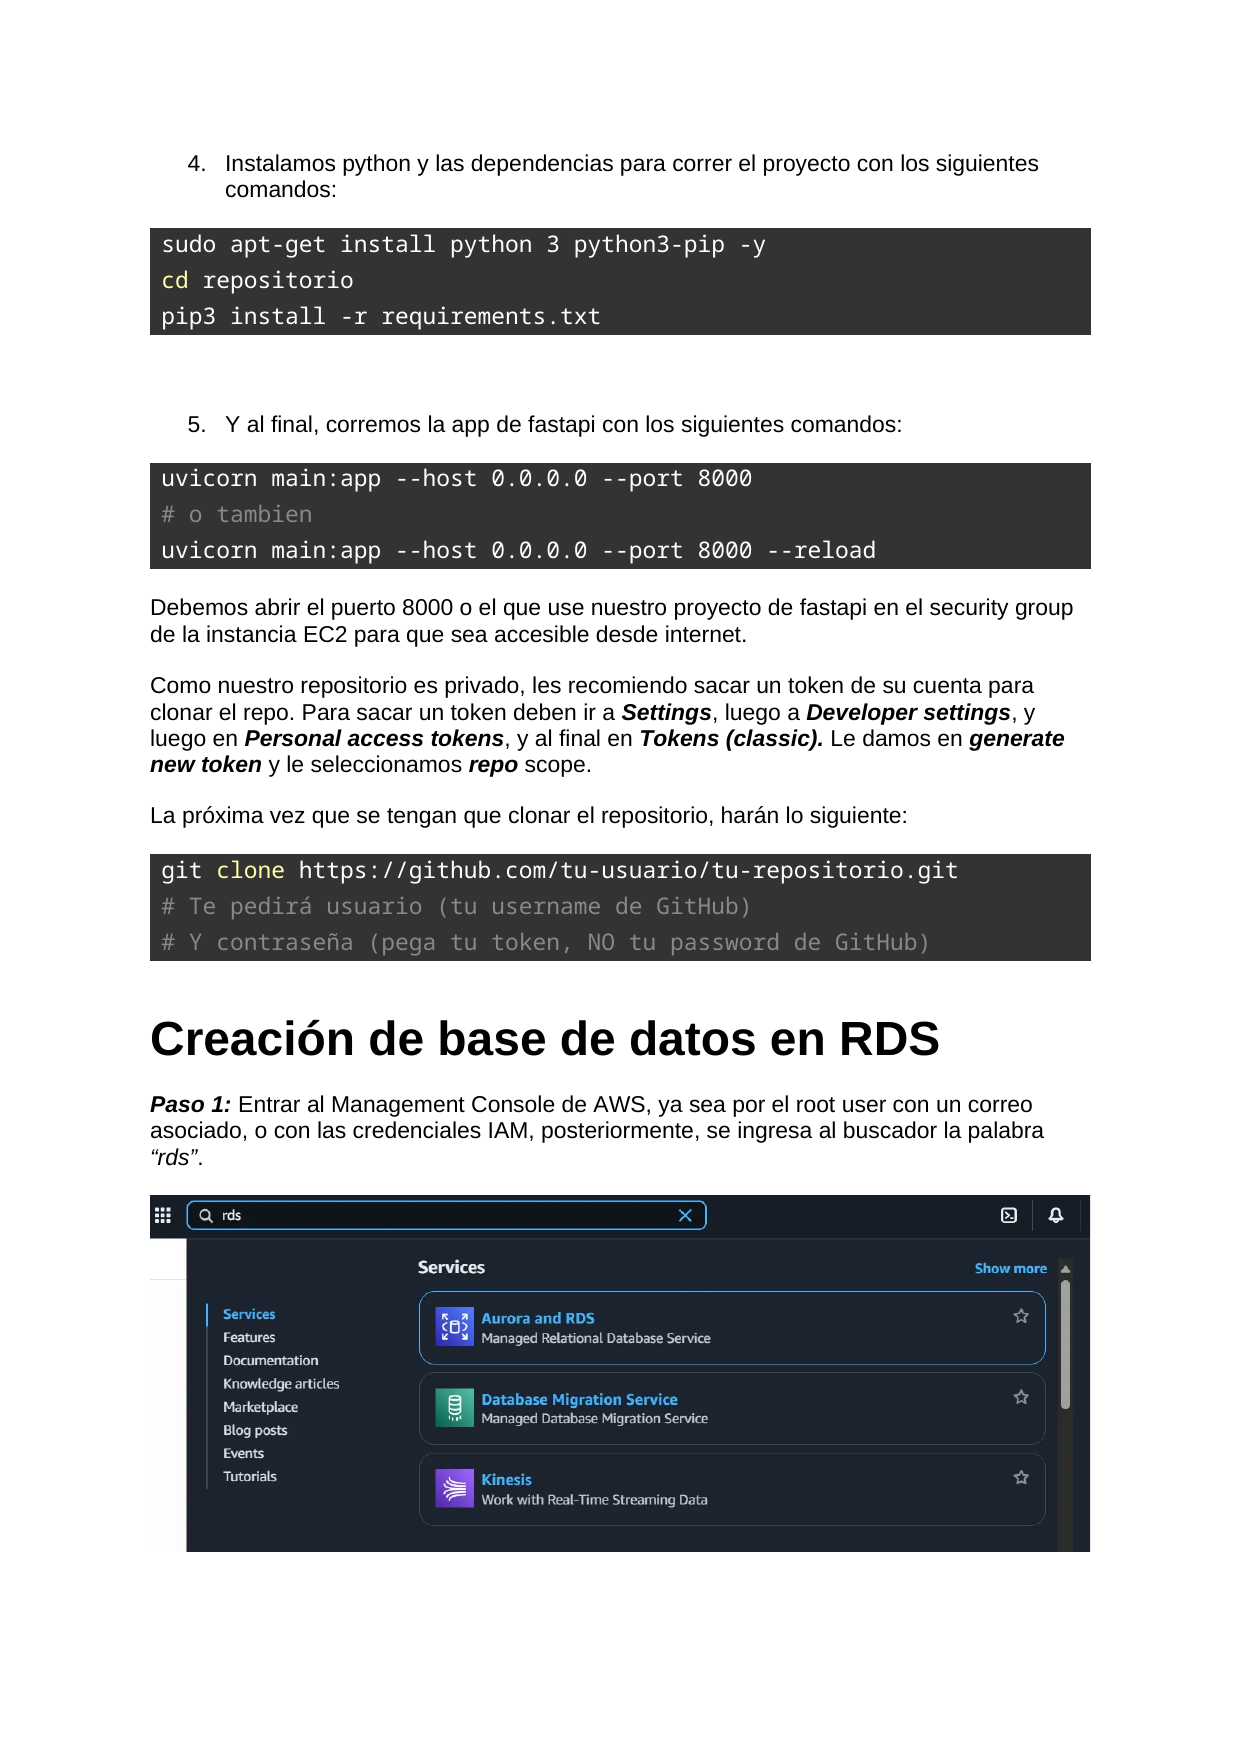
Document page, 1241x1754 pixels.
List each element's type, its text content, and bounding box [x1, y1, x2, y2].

subtitle Creación de base de datos en RDS [150, 1011, 1090, 1066]
table_header uvicorn main:app --host 0.0.0.0 --port 8000 # o tambien uvicorn main:app --host 0.0.0.0 --port 8000 --reload [150, 463, 1091, 569]
text La próxima vez que se tengan que clonar el repositorio, harán lo siguiente: [150, 802, 1090, 829]
text Debemos abrir el puerto 8000 o el que use nuestro proyecto de fastapi en el security group de la instancia EC2 para que sea accesible desde internet. [150, 594, 1090, 647]
text Como nuestro repositorio es privado, les recomiendo sacar un token de su cuenta para clonar el repo. Para sacar un token deben ir a Settings, luego a Developer settings, y luego en Personal access tokens, y al final en Tokens (classic). Le damos en generate new token y le seleccionamos repo scope. [150, 672, 1090, 777]
list Y al final, corremos la app de fastapi con los siguientes comandos: [187, 411, 1090, 437]
picture [150, 1195, 1091, 1552]
table_header sudo apt-get install python 3 python3-pip -y cd repositorio pip3 install -r requirements.txt [150, 228, 1091, 335]
table_header git clone https://github.com/tu-usuario/tu-repositorio.git # Te pedirá usuario (tu username de GitHub) # Y contraseña (pega tu token, NO tu password de GitHub) [150, 854, 1091, 961]
text Paso 1: Entrar al Management Console de AWS, ya sea por el root user con un correo asociado, o con las credenciales IAM, posteriormente, se ingresa al buscador la palabra “rds”. [150, 1091, 1090, 1170]
list Instalamos python y las dependencias para correr el proyecto con los siguientes comandos: [187, 150, 1090, 203]
